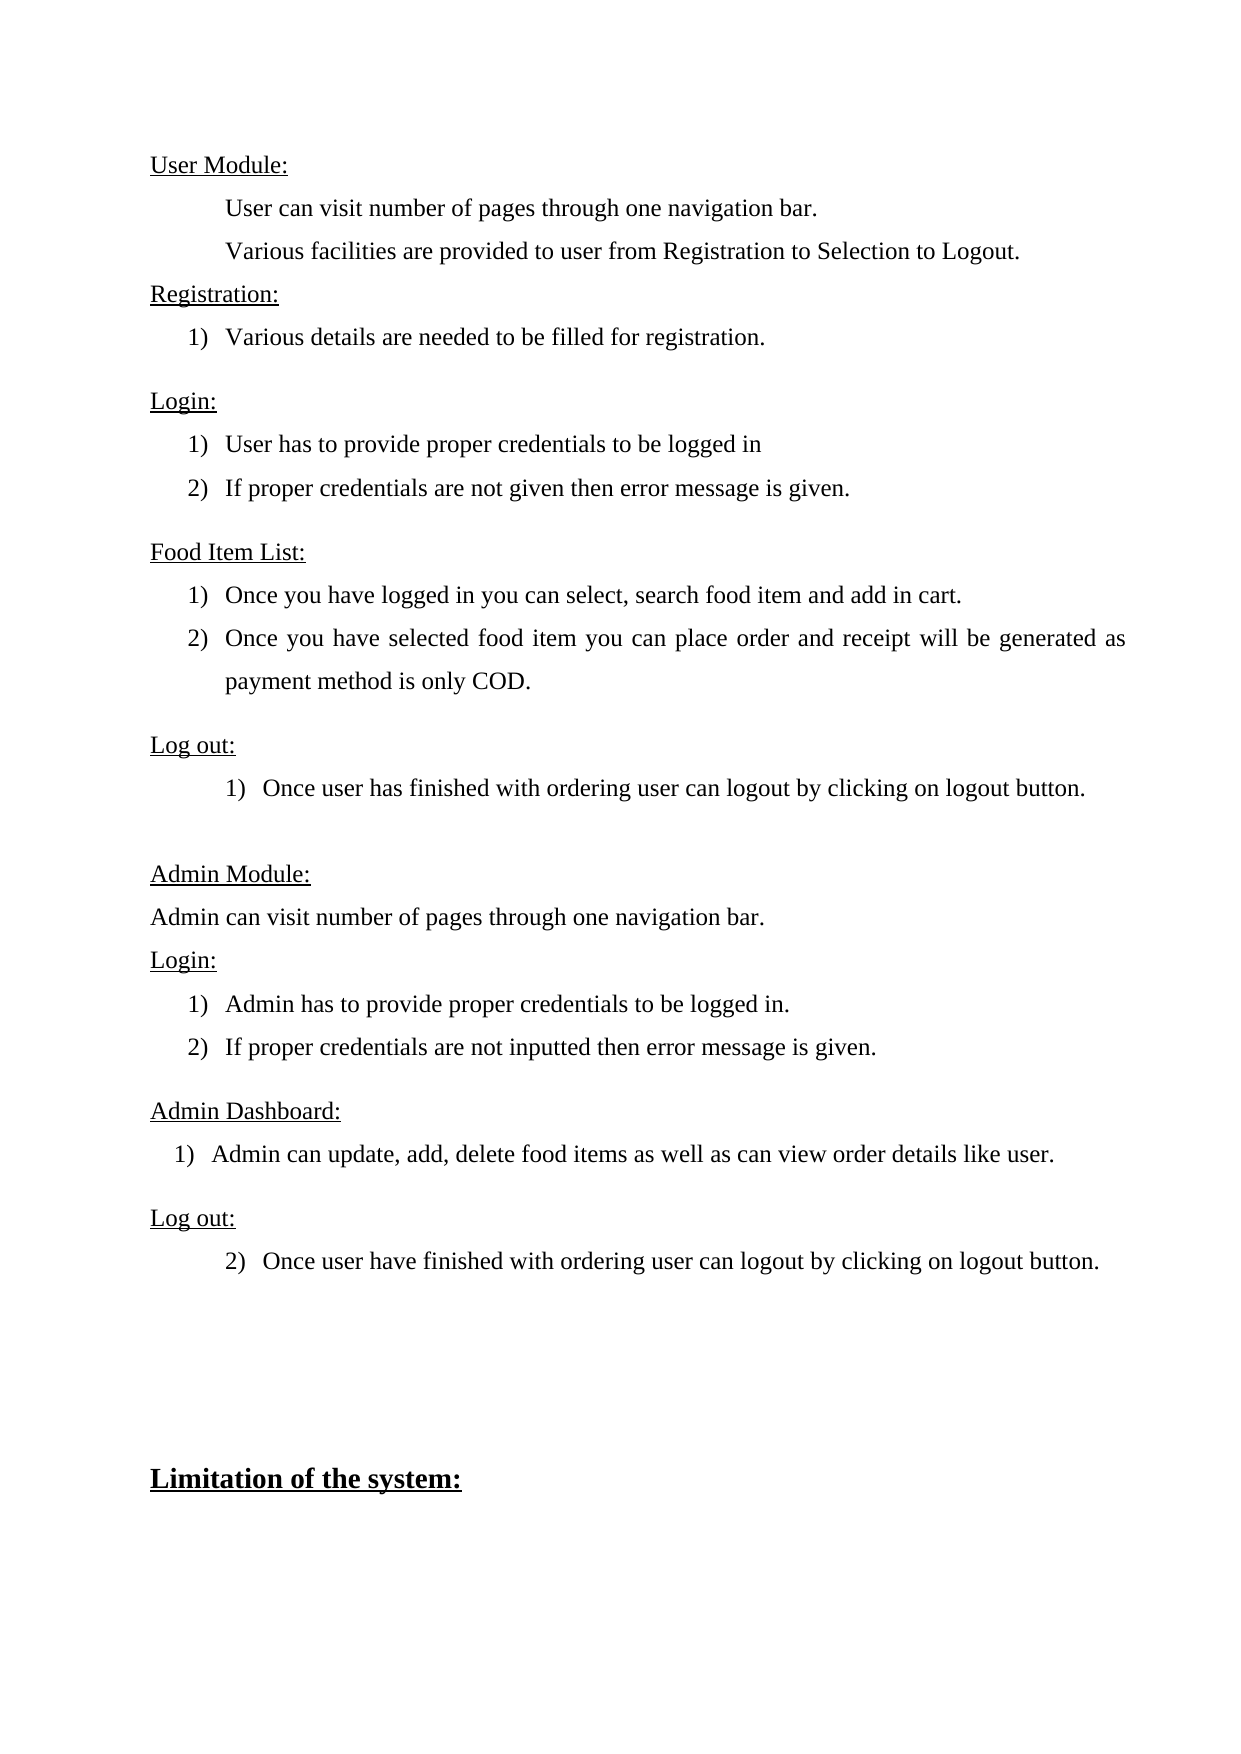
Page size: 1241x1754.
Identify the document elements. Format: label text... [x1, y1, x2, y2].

text Registration: [150, 279, 1128, 308]
list If proper credentials are not inputted then error message is given. [187, 1032, 1128, 1061]
list User has to provide proper credentials to be logged in [187, 429, 1128, 458]
list Once user have finished with ordering user can logout by clicking on logout button. [225, 1246, 1128, 1275]
list Admin can update, add, delete food items as well as can view order details like user. [173, 1139, 1128, 1168]
text Limitation of the system: [150, 1461, 1128, 1494]
text User Module: [150, 150, 1128, 179]
text Admin Module: [150, 859, 1128, 888]
text Food Item List: [150, 537, 1128, 565]
list If proper credentials are not given then error message is given. [187, 473, 1128, 501]
list Once user has finished with ordering user can logout by clicking on logout button. [225, 773, 1128, 802]
list Once you have selected food item you can place order and receipt will be generated as payment method is only COD. [187, 623, 1128, 695]
list Admin has to provide proper credentials to be logged in. [187, 989, 1128, 1017]
text Log out: [150, 730, 1128, 759]
text Login: [150, 946, 1128, 974]
text Login: [150, 386, 1128, 415]
list Once you have logged in you can select, search food item and add in cart. [187, 580, 1128, 608]
text User can visit number of pages through one navigation bar. [225, 193, 1128, 222]
text Log out: [150, 1203, 1128, 1232]
text Admin can visit number of pages through one navigation bar. [150, 902, 1128, 931]
text Various facilities are provided to user from Registration to Selection to Logout. [225, 236, 1128, 265]
list Various details are needed to be filled for registration. [187, 322, 1128, 351]
text Admin Dashboard: [150, 1096, 1128, 1124]
